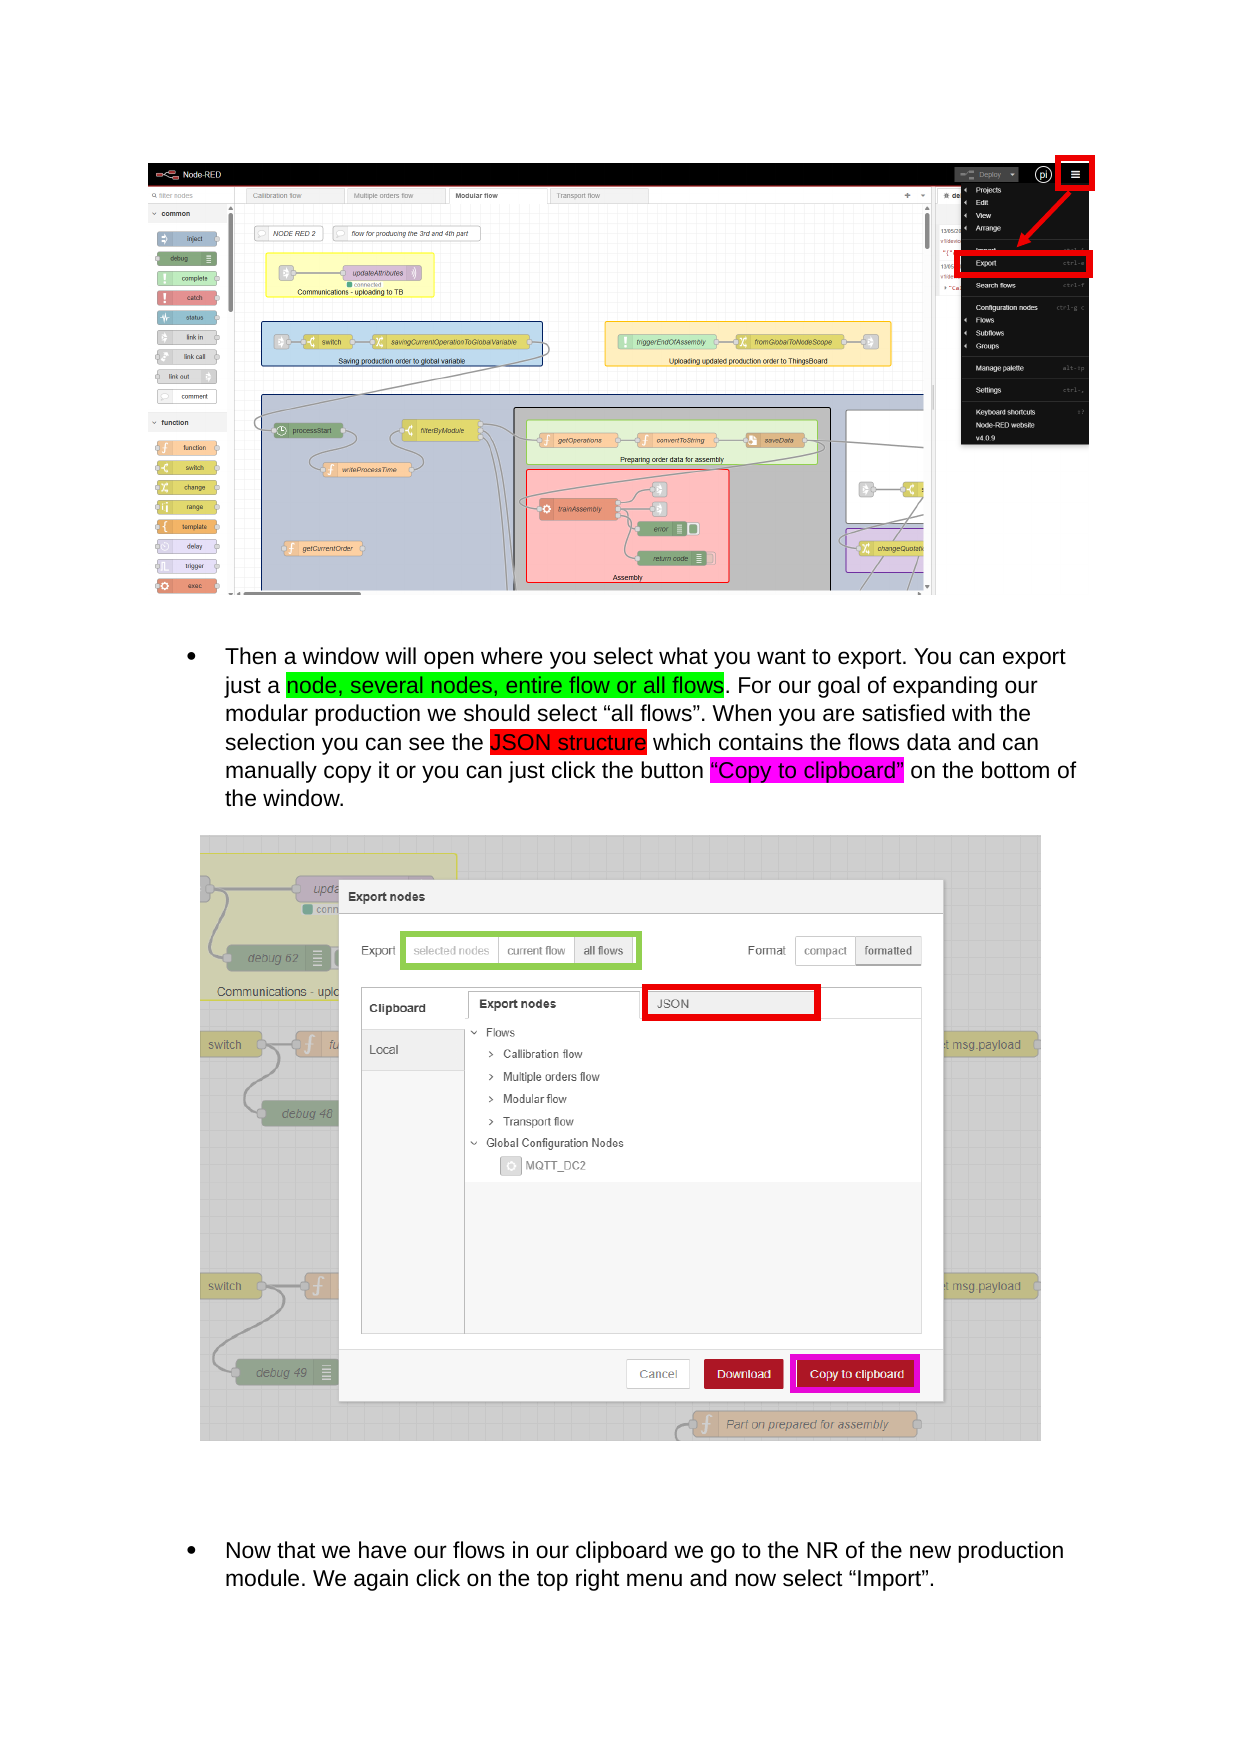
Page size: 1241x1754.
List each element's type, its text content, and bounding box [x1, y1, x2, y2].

list Then a window will open where you select what you want to export. You can export just a node, several nodes, entire flow or all flows. For our goal of expanding our modular production we should select “all flows”. When you are satisfied with the selection you can see the JSON structure which contains the flows data and can manually copy it or you can just click the button “Copy to clipboard” on the bottom of the window. [187, 643, 1090, 812]
picture [200, 835, 1041, 1441]
list Now that we have our flows in our clipboard we go to the NR of the new production module. We again click on the top right menu and now select “Import”. [187, 1537, 1090, 1591]
picture [1061, 163, 1089, 185]
picture [960, 256, 1086, 272]
picture [148, 163, 1089, 595]
